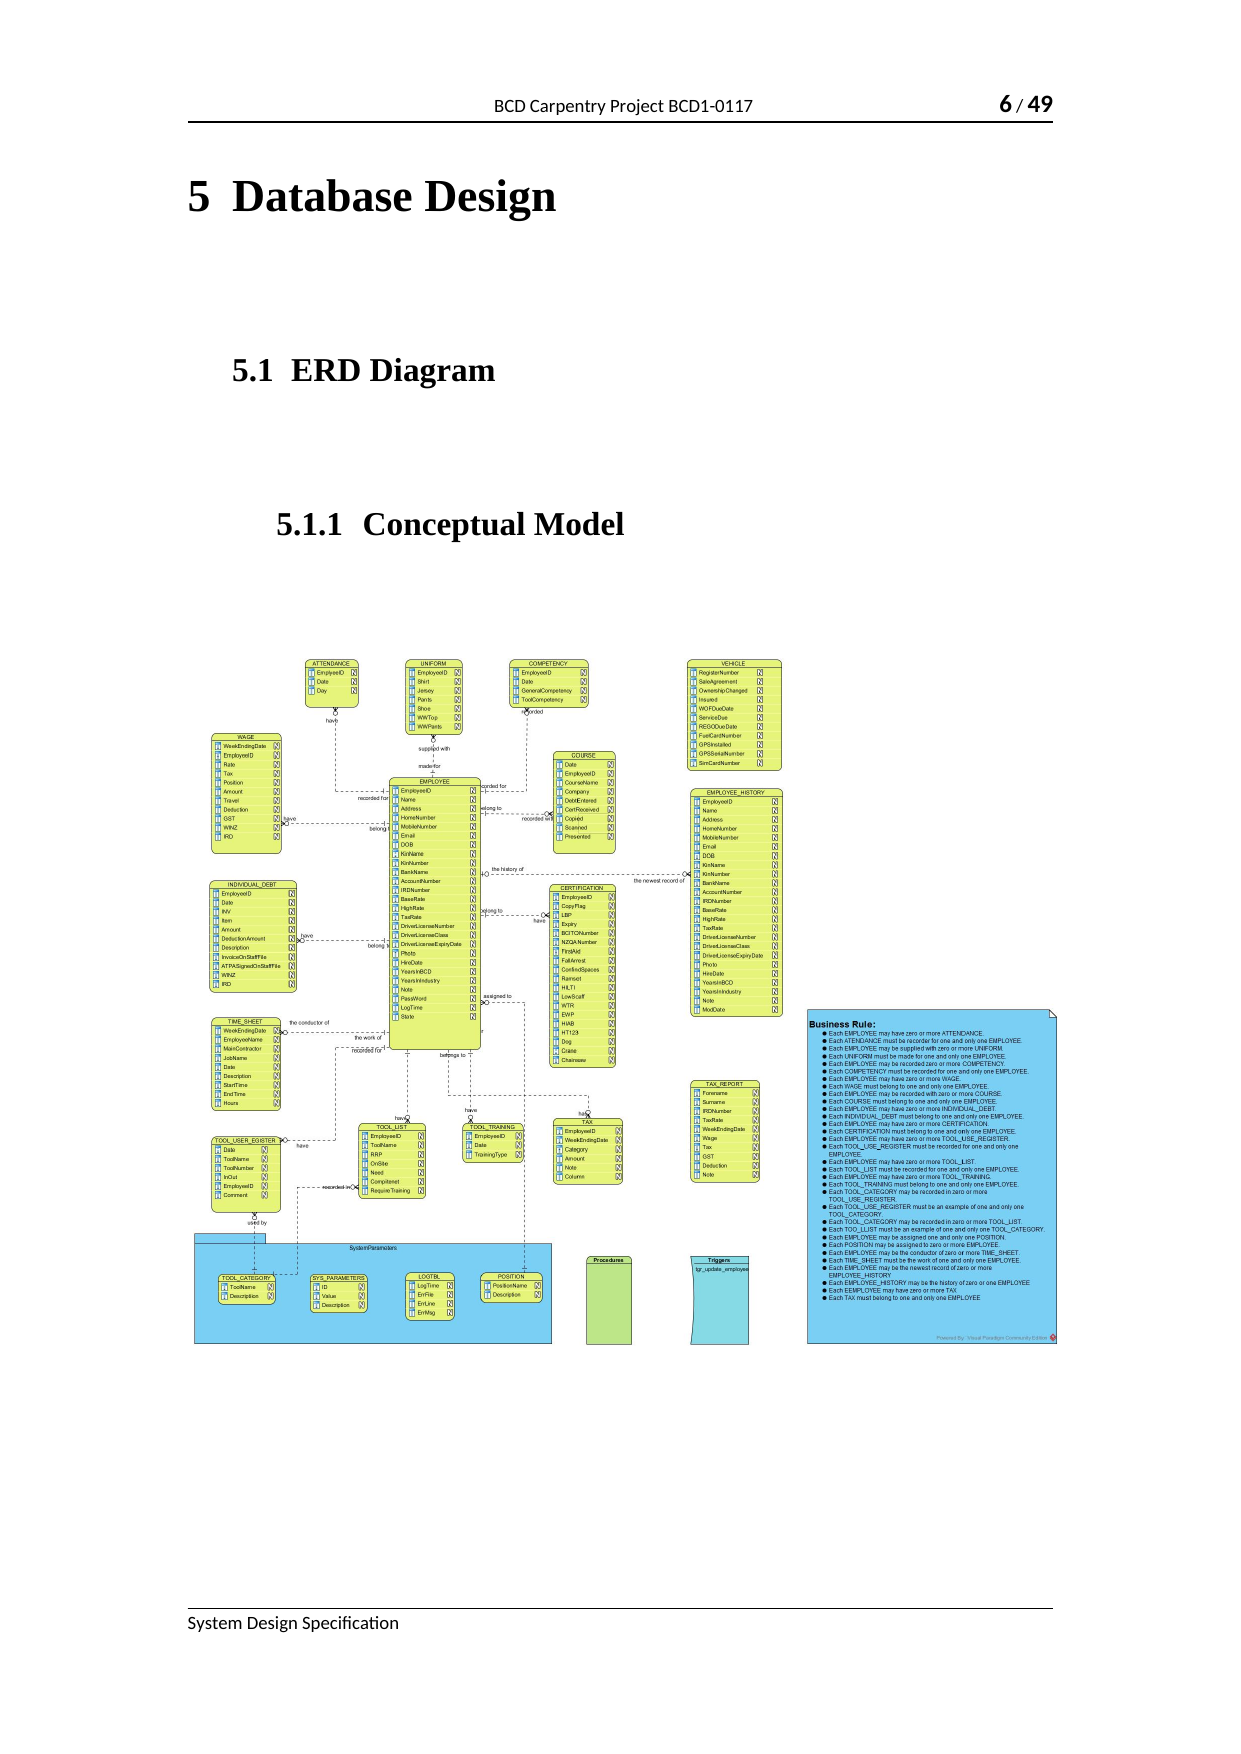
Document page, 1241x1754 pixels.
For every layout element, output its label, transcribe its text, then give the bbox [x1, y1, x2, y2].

subtitle ERD Diagram [232, 337, 1053, 402]
subtitle Database Design [187, 162, 1053, 227]
subtitle Conceptual Model [276, 491, 1053, 556]
picture [193, 658, 1059, 1346]
